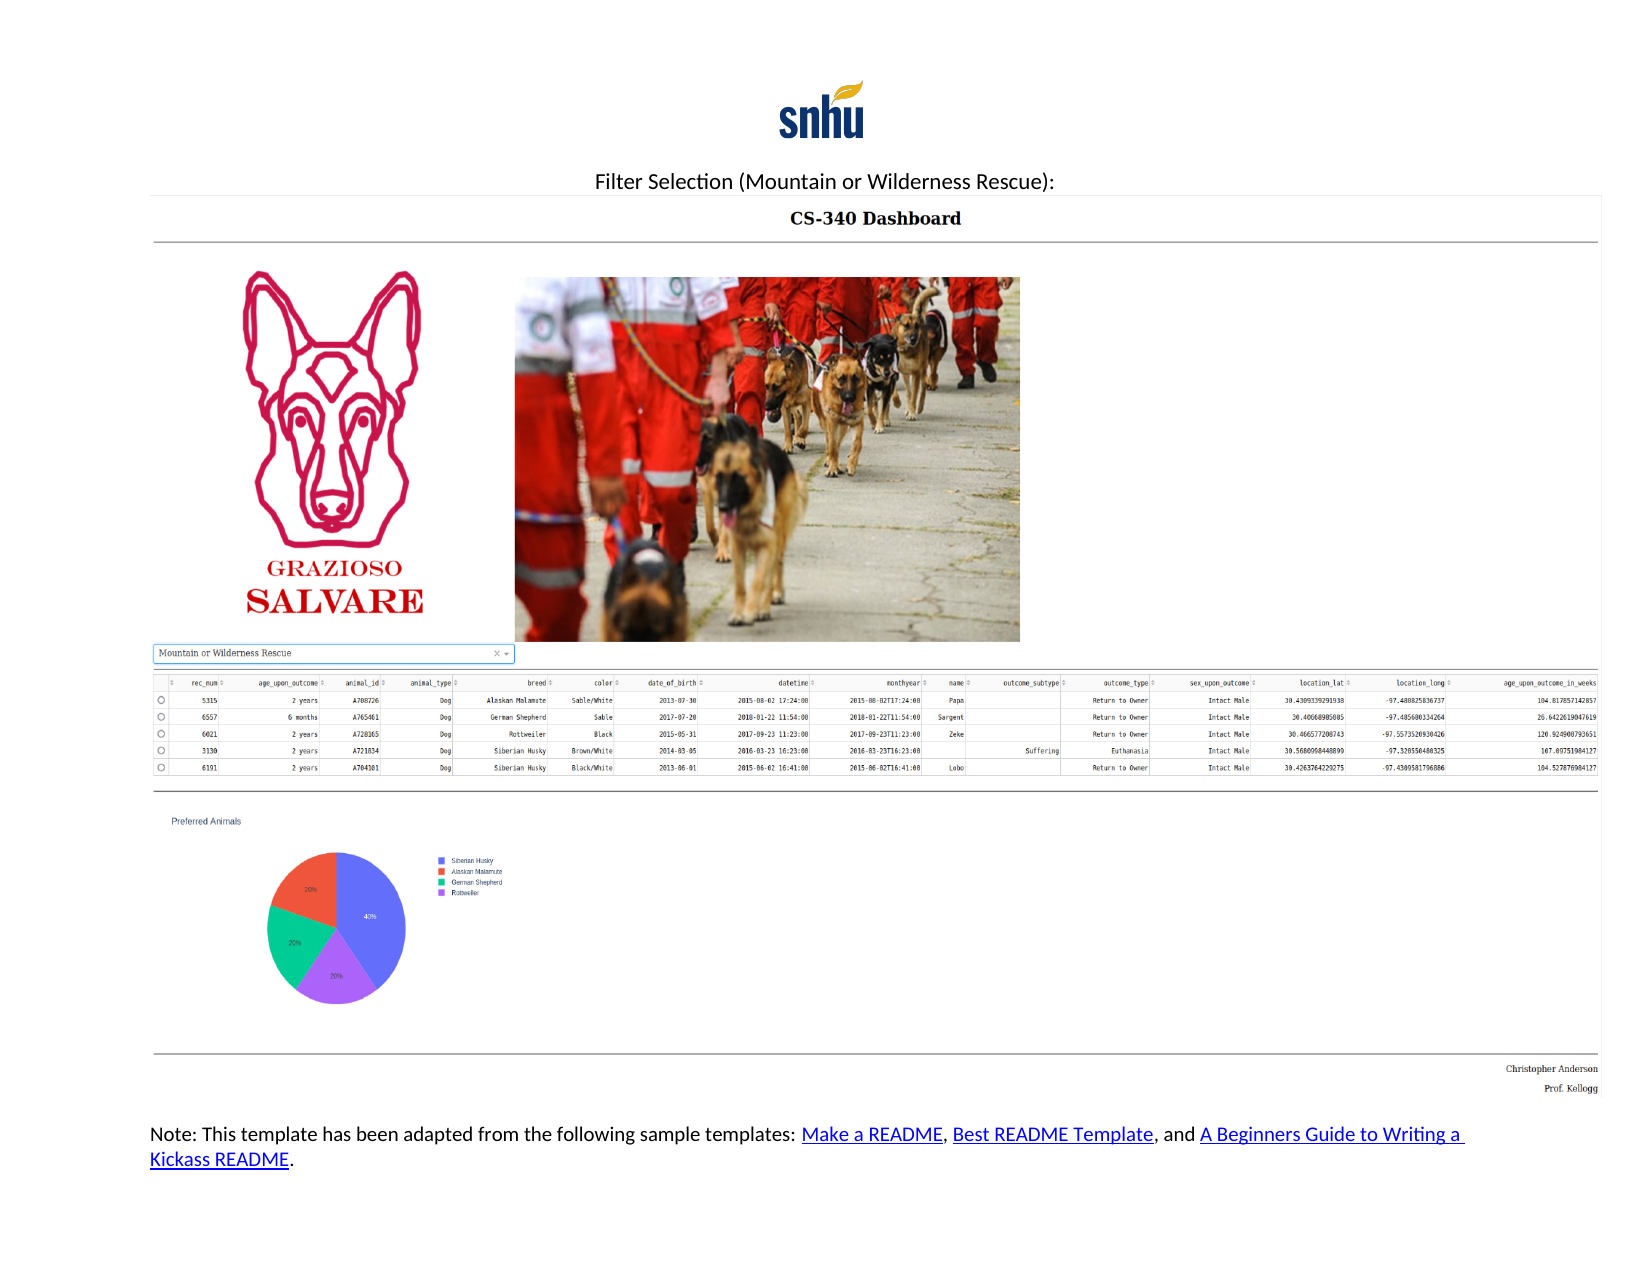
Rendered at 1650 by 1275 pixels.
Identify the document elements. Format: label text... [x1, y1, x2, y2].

picture [760, 75, 890, 147]
picture [150, 195, 1602, 1098]
text Filter Selection (Mountain or Wilderness Rescue): [150, 167, 1500, 195]
